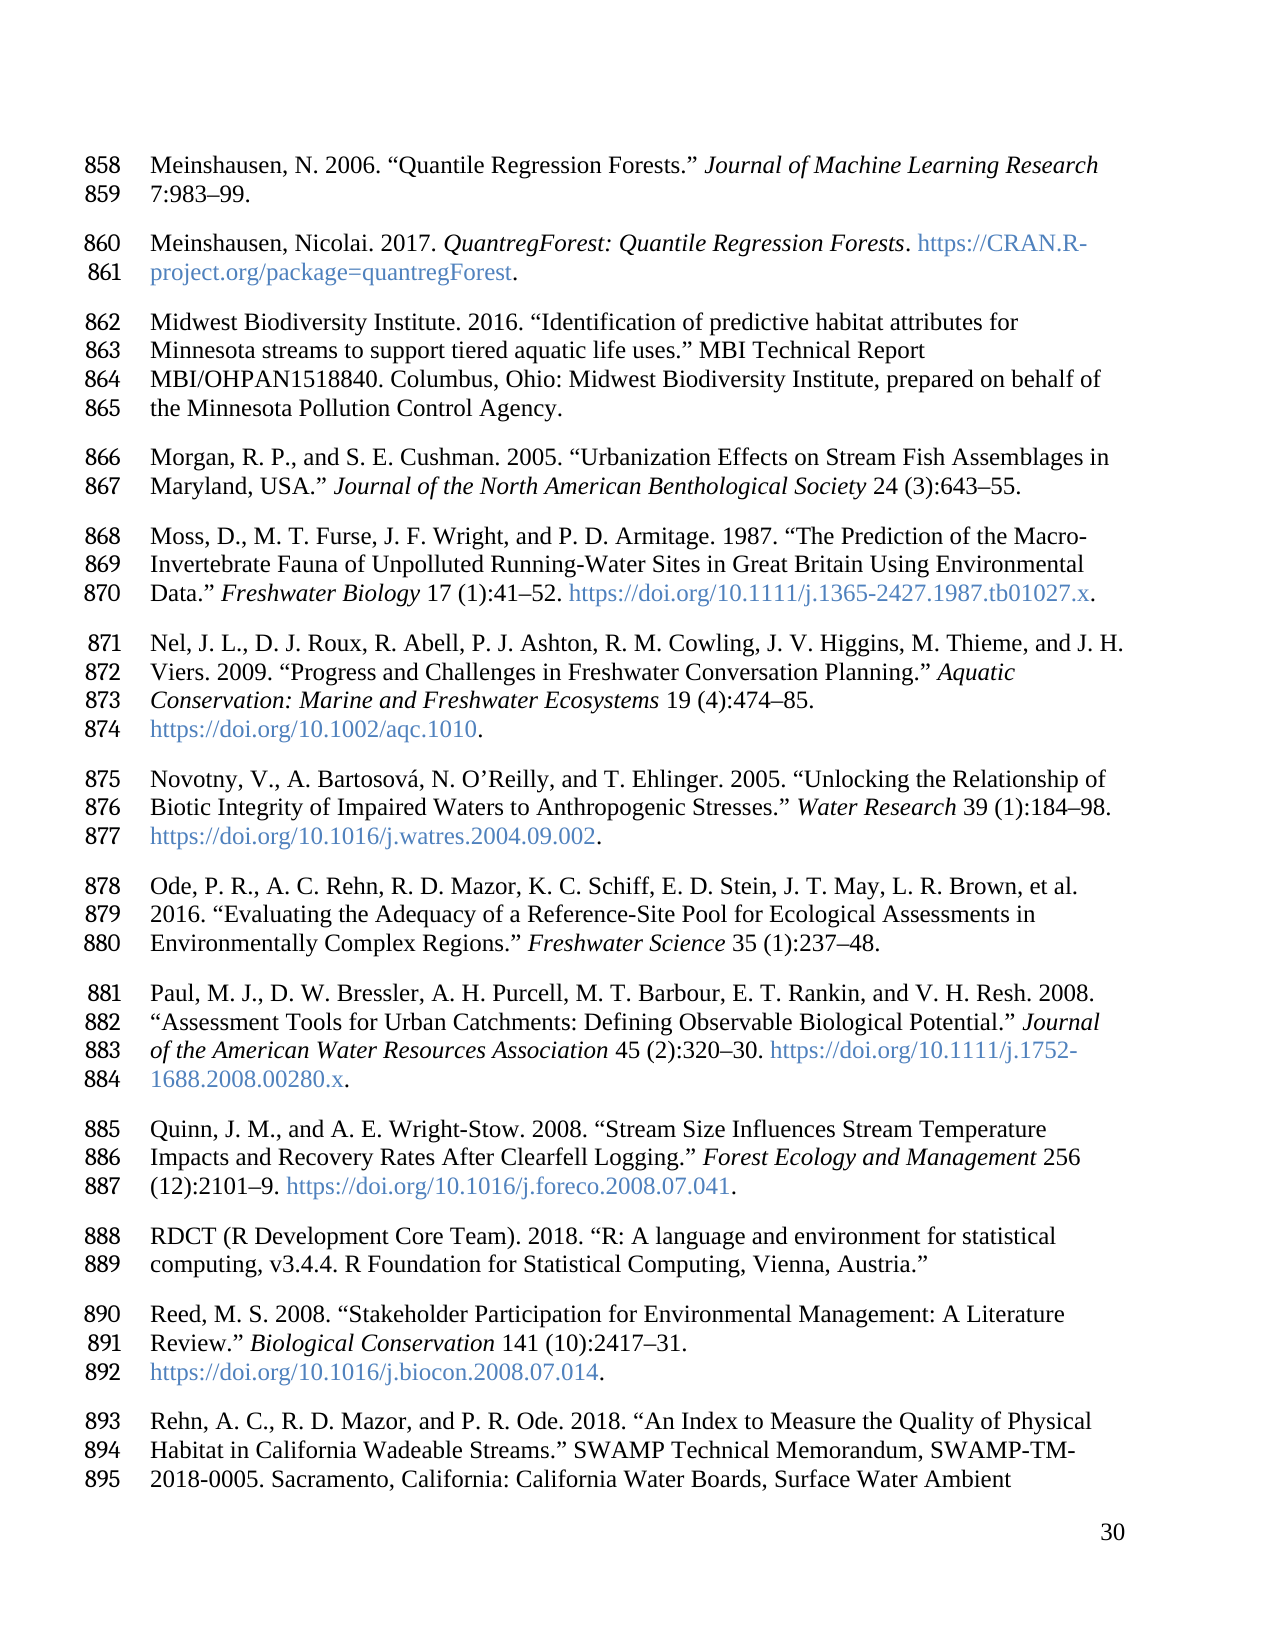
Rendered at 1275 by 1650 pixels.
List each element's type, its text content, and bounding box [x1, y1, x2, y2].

text Midwest Biodiversity Institute. 2016. “Identification of predictive habitat attributes for Minnesota streams to support tiered aquatic life uses.” MBI Technical Report MBI/OHPAN1518840. Columbus, Ohio: Midwest Biodiversity Institute, prepared on behalf of the Minnesota Pollution Control Agency. [150, 307, 1125, 422]
text Quinn, J. M., and A. E. Wright-Stow. 2008. “Stream Size Influences Stream Temperature Impacts and Recovery Rates After Clearfell Logging.” Forest Ecology and Management 256 (12):2101–9. https://doi.org/10.1016/j.foreco.2008.07.041. [150, 1114, 1125, 1200]
text Novotny, V., A. Bartosová, N. O’Reilly, and T. Ehlinger. 2005. “Unlocking the Relationship of Biotic Integrity of Impaired Waters to Anthropogenic Stresses.” Water Research 39 (1):184–98. https://doi.org/10.1016/j.watres.2004.09.002. [150, 764, 1125, 850]
text Paul, M. J., D. W. Bressler, A. H. Purcell, M. T. Barbour, E. T. Rankin, and V. H. Resh. 2008. “Assessment Tools for Urban Catchments: Defining Observable Biological Potential.” Journal of the American Water Resources Association 45 (2):320–30. https://doi.org/10.1111/j.1752-1688.2008.00280.x. [150, 978, 1125, 1093]
text Nel, J. L., D. J. Roux, R. Abell, P. J. Ashton, R. M. Cowling, J. V. Higgins, M. Thieme, and J. H. Viers. 2009. “Progress and Challenges in Freshwater Conversation Planning.” Aquatic Conservation: Marine and Freshwater Ecosystems 19 (4):474–85. https://doi.org/10.1002/aqc.1010. [150, 628, 1125, 743]
text Reed, M. S. 2008. “Stakeholder Participation for Environmental Management: A Literature Review.” Biological Conservation 141 (10):2417–31. https://doi.org/10.1016/j.biocon.2008.07.014. [150, 1299, 1125, 1385]
text Meinshausen, N. 2006. “Quantile Regression Forests.” Journal of Machine Learning Research 7:983–99. [150, 150, 1125, 207]
text Meinshausen, Nicolai. 2017. QuantregForest: Quantile Regression Forests. https://CRAN.R-project.org/package=quantregForest. [150, 228, 1125, 286]
text Moss, D., M. T. Furse, J. F. Wright, and P. D. Armitage. 1987. “The Prediction of the Macro-Invertebrate Fauna of Unpolluted Running-Water Sites in Great Britain Using Environmental Data.” Freshwater Biology 17 (1):41–52. https://doi.org/10.1111/j.1365-2427.1987.tb01027.x. [150, 521, 1125, 607]
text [150, 1406, 1125, 1492]
text Morgan, R. P., and S. E. Cushman. 2005. “Urbanization Effects on Stream Fish Assemblages in Maryland, USA.” Journal of the North American Benthological Society 24 (3):643–55. [150, 442, 1125, 500]
text RDCT (R Development Core Team). 2018. “R: A language and environment for statistical computing, v3.4.4. R Foundation for Statistical Computing, Vienna, Austria.” [150, 1221, 1125, 1278]
text Ode, P. R., A. C. Rehn, R. D. Mazor, K. C. Schiff, E. D. Stein, J. T. May, L. R. Brown, et al. 2016. “Evaluating the Adequacy of a Reference-Site Pool for Ecological Assessments in Environmentally Complex Regions.” Freshwater Science 35 (1):237–48. [150, 871, 1125, 957]
